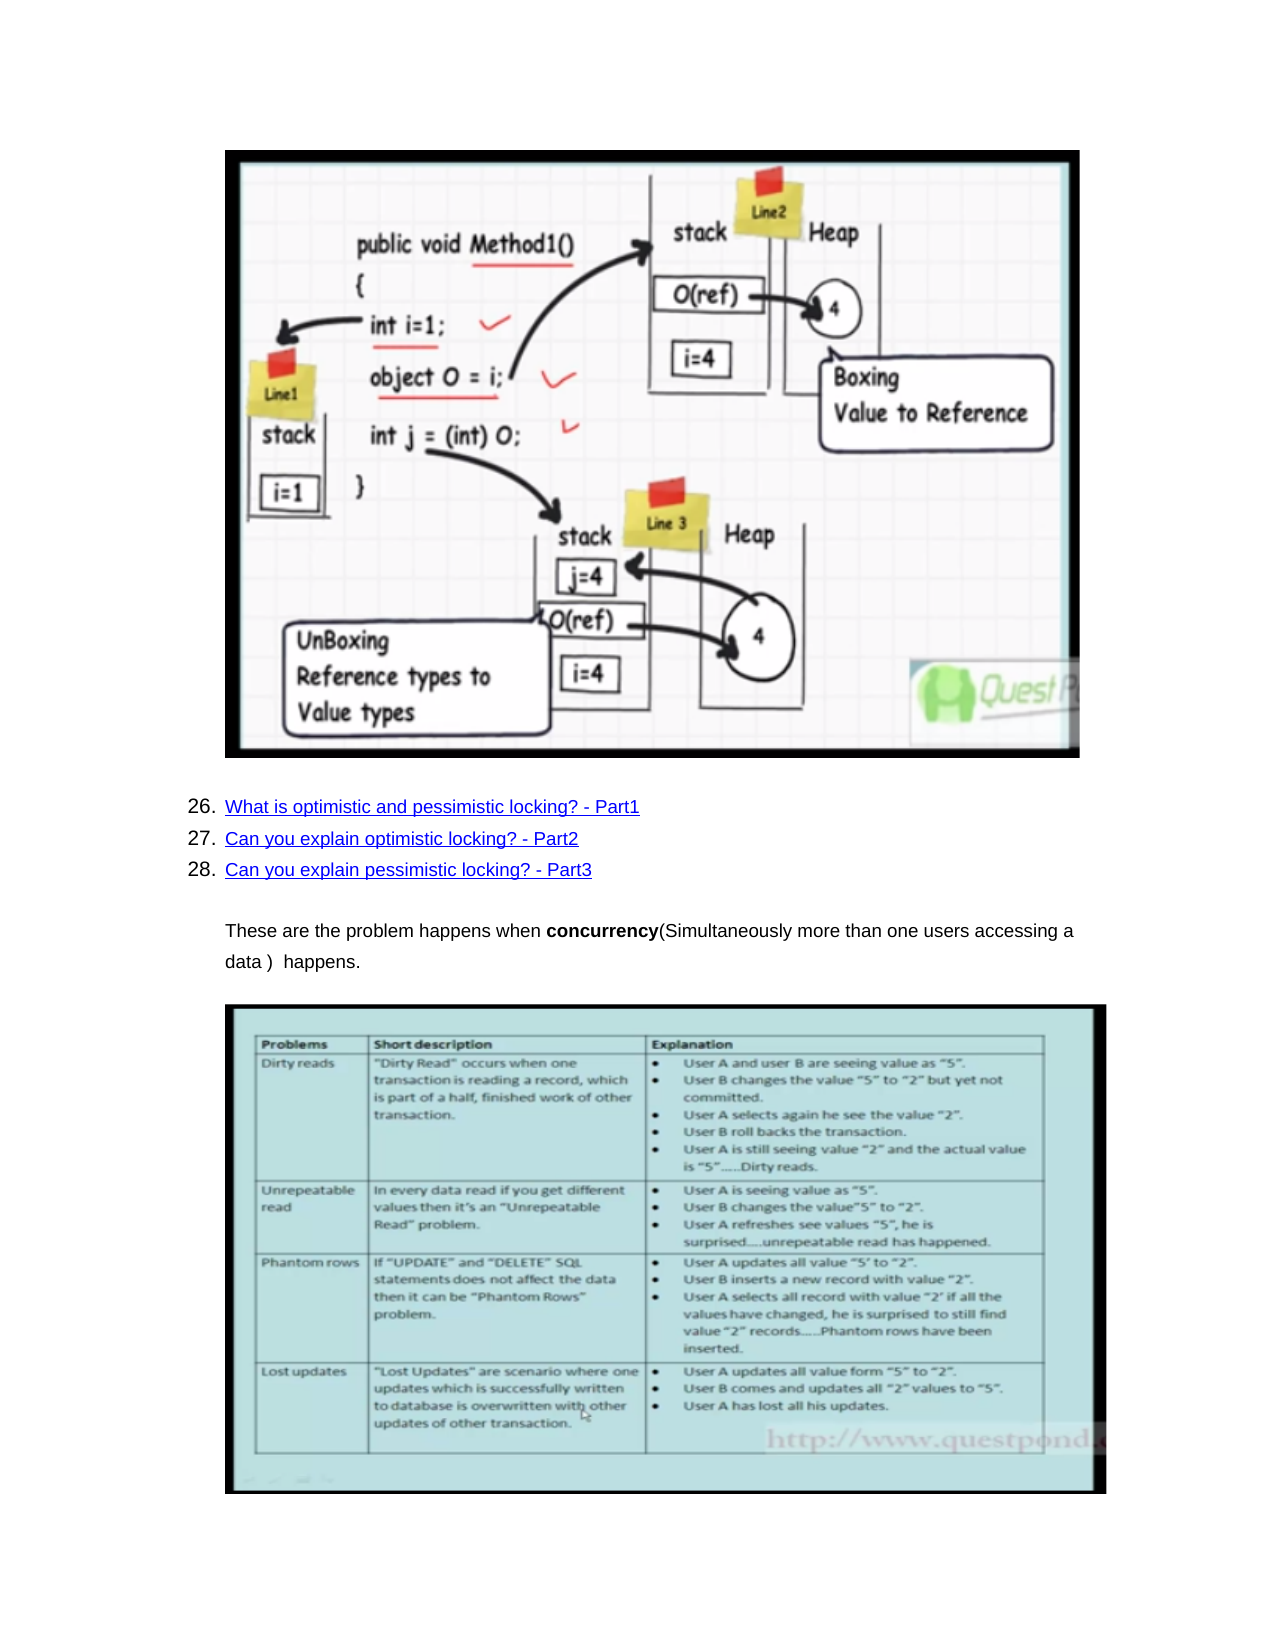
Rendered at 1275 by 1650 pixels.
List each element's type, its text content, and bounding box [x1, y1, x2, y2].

list Can you explain pessimistic locking? - Part3 [187, 849, 1125, 881]
picture [225, 150, 1080, 758]
list What is optimistic and pessimistic locking? - Part1 [187, 787, 1125, 818]
text These are the problem happens when concurrency(Simultaneously more than one users accessing a data ) happens. [225, 910, 1125, 972]
list Can you explain optimistic locking? - Part2 [187, 818, 1125, 849]
picture [225, 1001, 1107, 1494]
